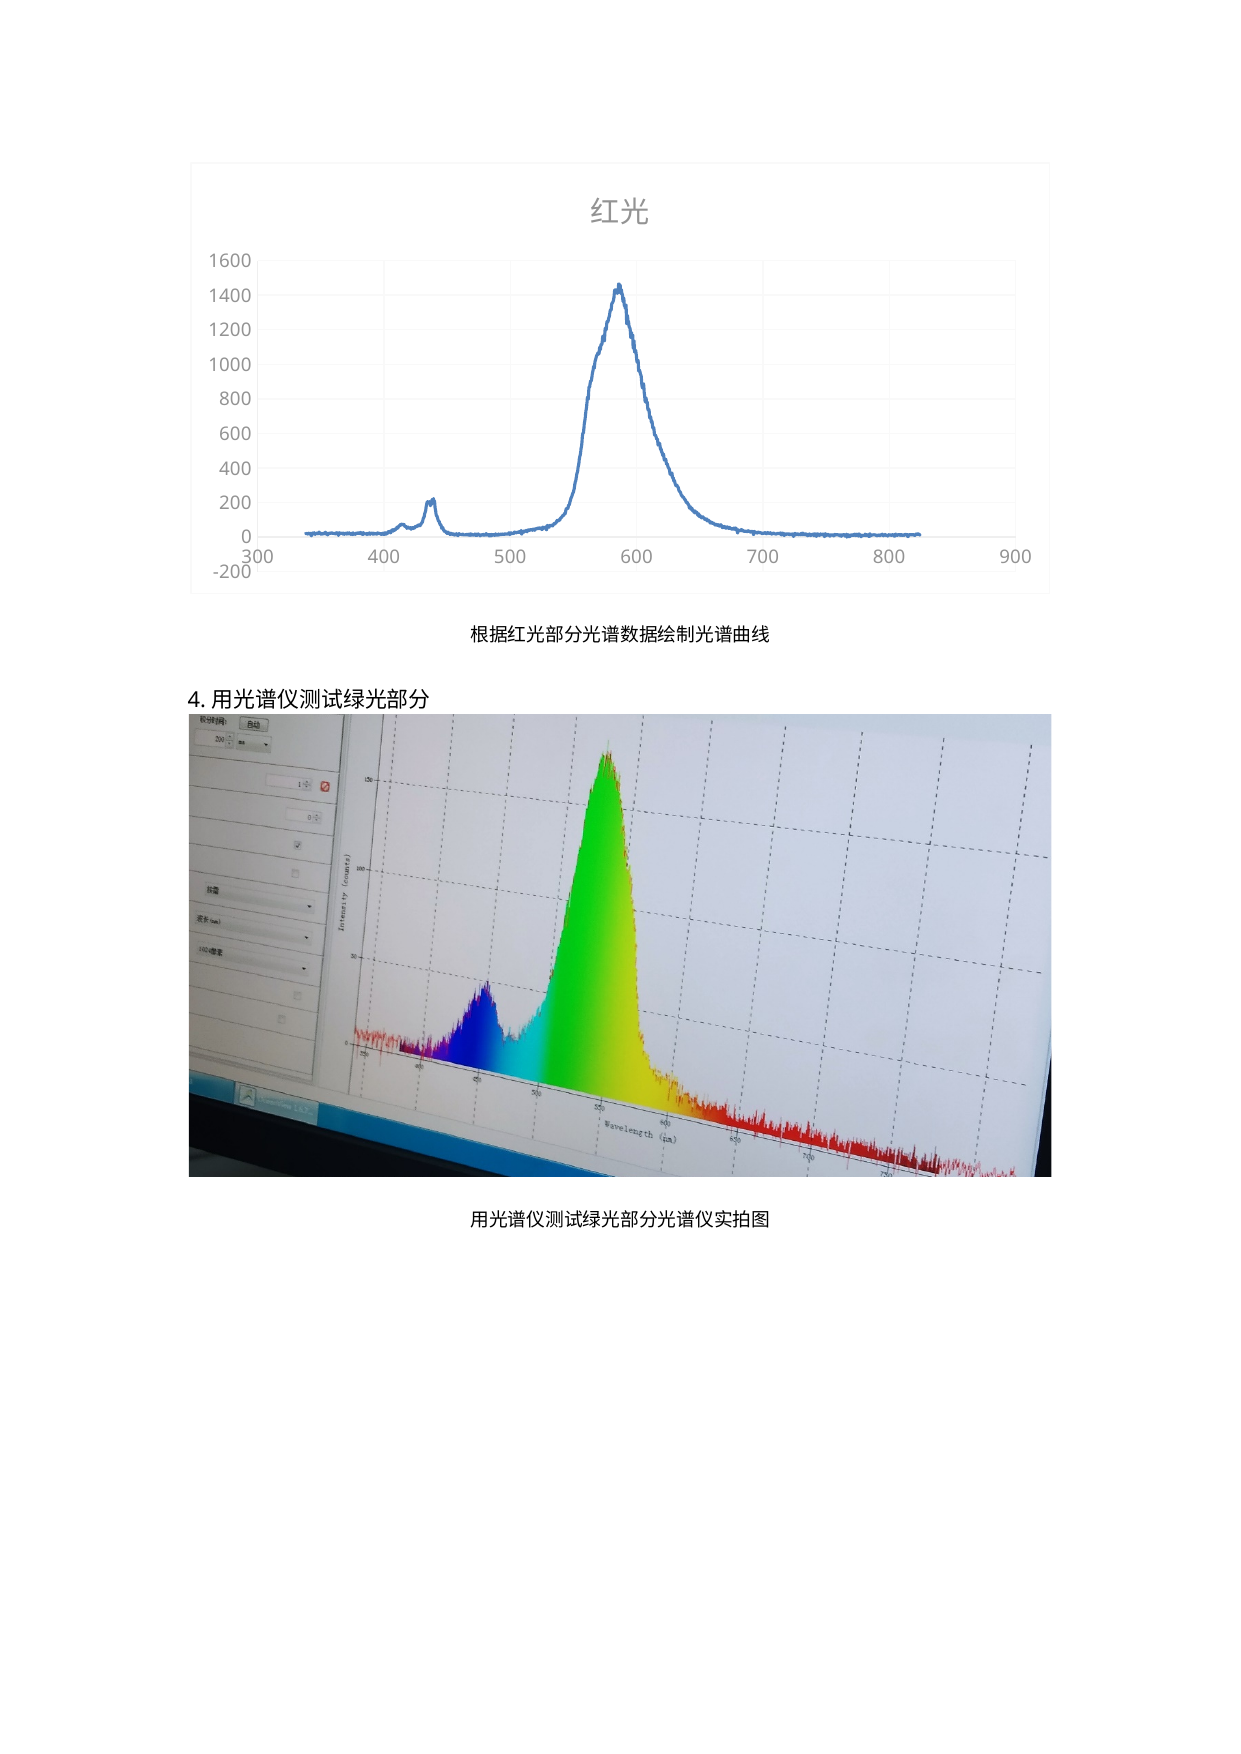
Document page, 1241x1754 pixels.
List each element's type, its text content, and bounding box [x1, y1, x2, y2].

text 4. 用光谱仪测试绿光部分 [187, 682, 1053, 714]
text 根据红光部分光谱数据绘制光谱曲线 [187, 617, 1053, 649]
text 用光谱仪测试绿光部分光谱仪实拍图 [187, 1202, 1053, 1234]
picture [188, 714, 1052, 1177]
